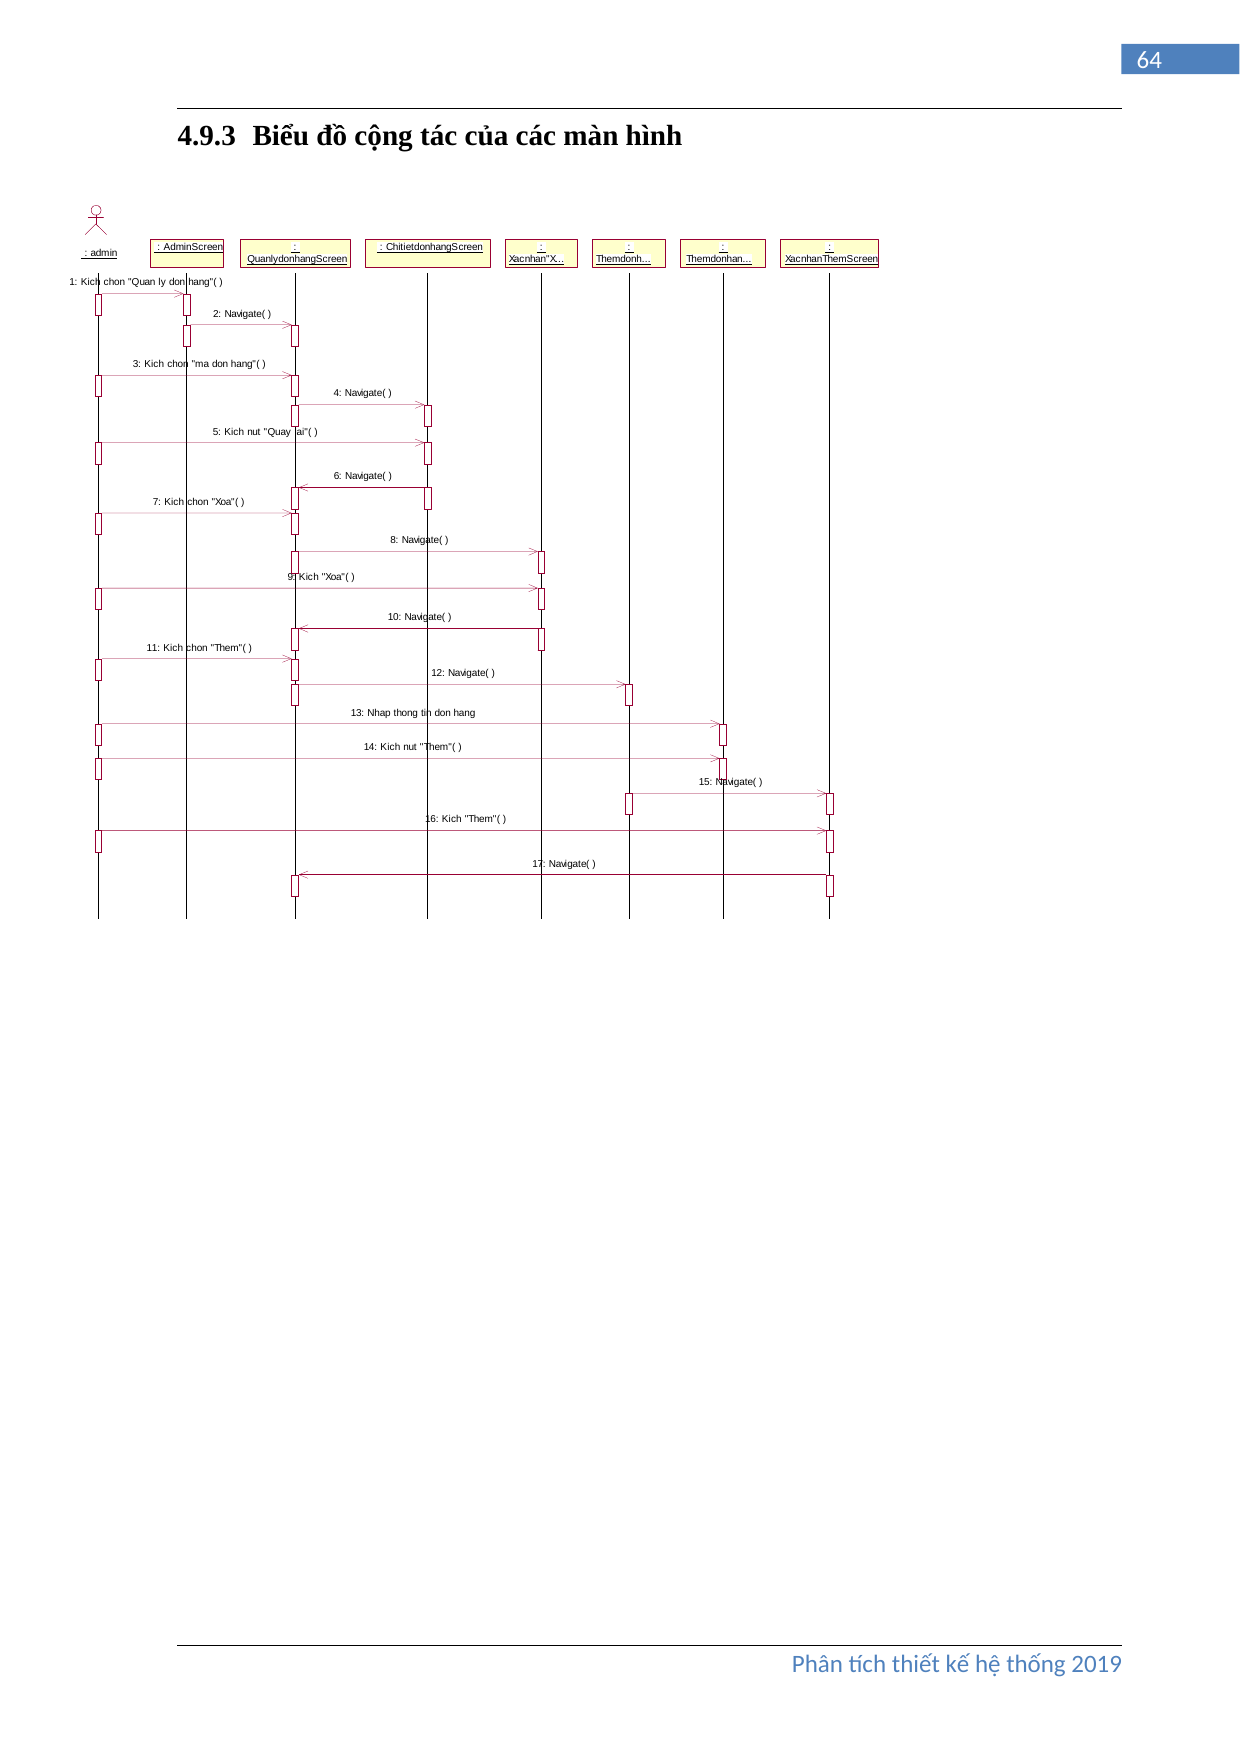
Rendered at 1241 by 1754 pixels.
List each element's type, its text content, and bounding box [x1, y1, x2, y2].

subtitle Biểu đồ cộng tác của các màn hình [177, 118, 1122, 152]
